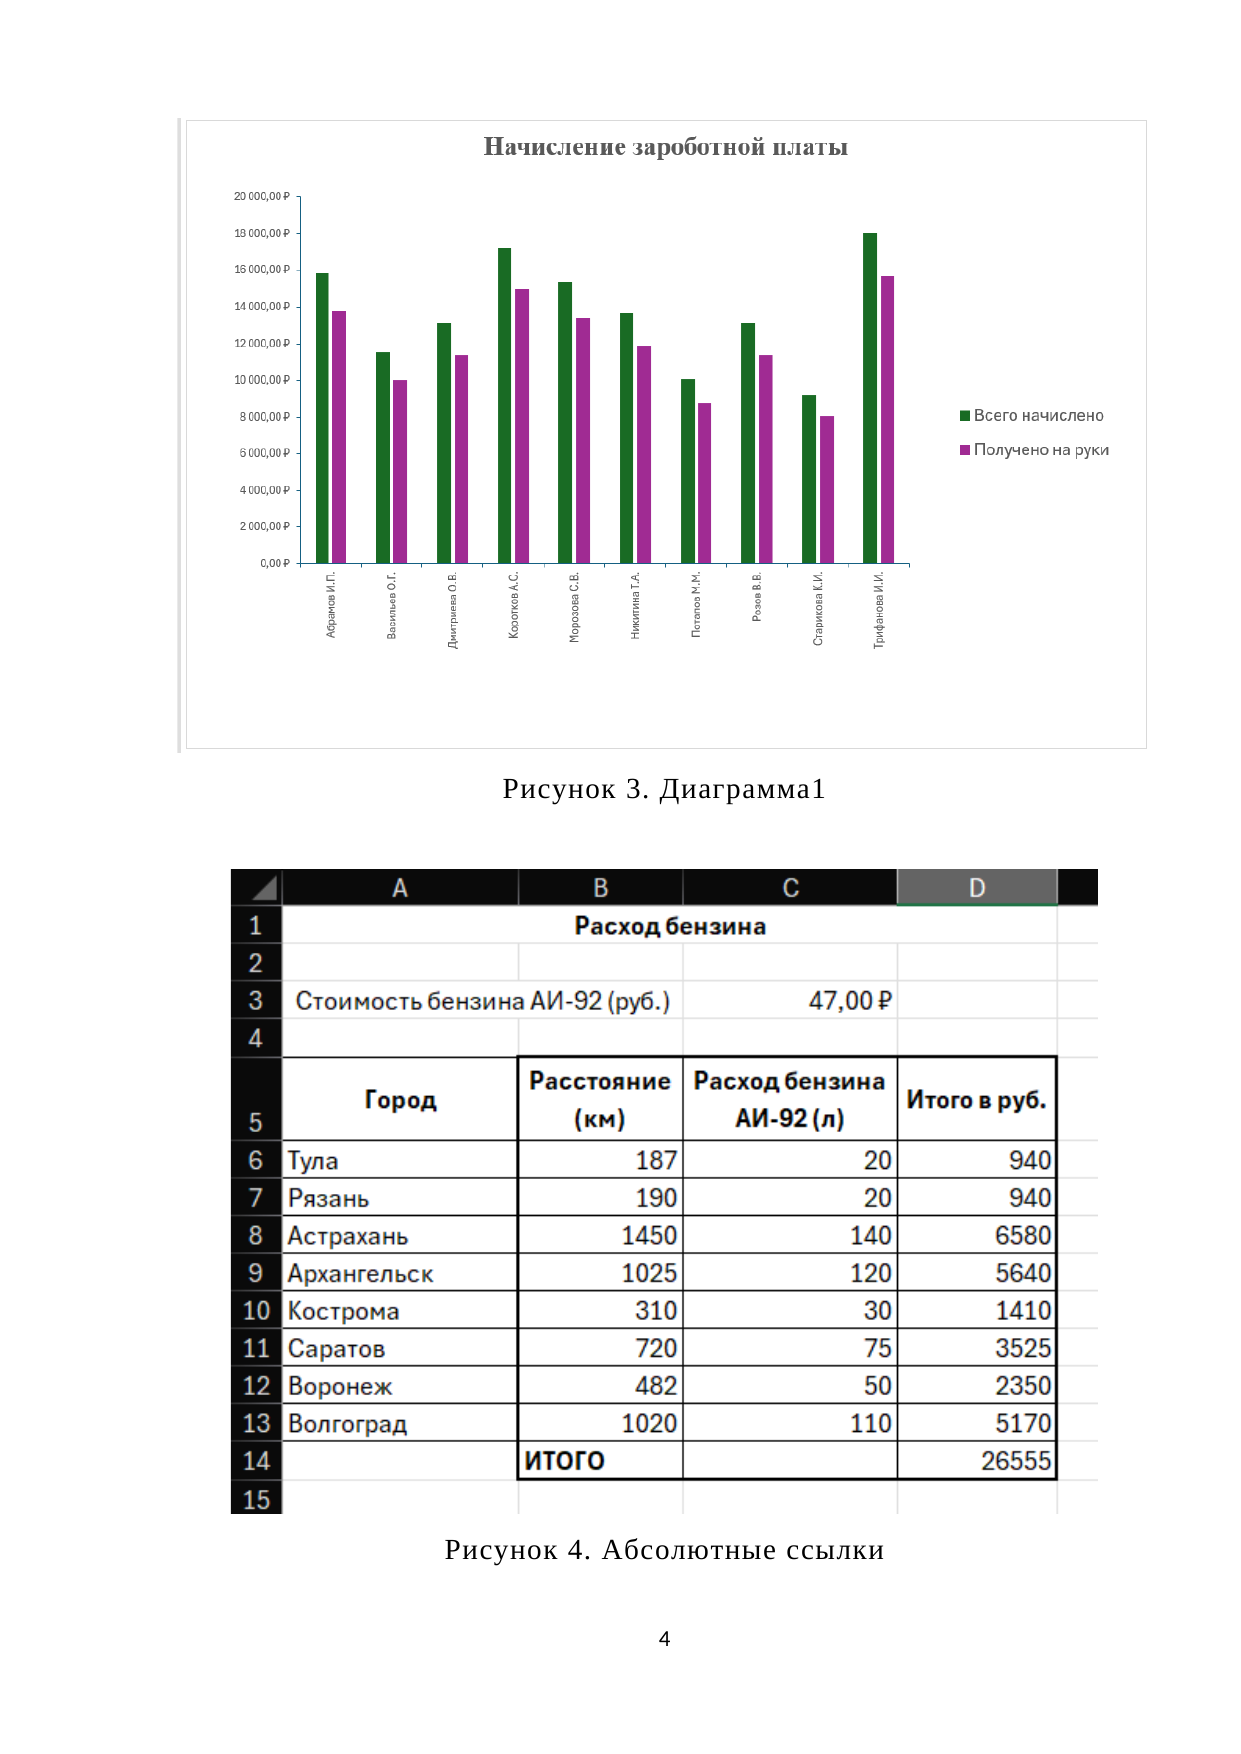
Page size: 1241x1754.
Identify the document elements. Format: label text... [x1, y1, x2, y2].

subtitle Рисунок 4. Абсолютные ссылки [177, 1532, 1152, 1566]
picture [230, 869, 1098, 1514]
picture [177, 118, 1152, 753]
subtitle Рисунок 3. Диаграмма1 [177, 771, 1152, 805]
